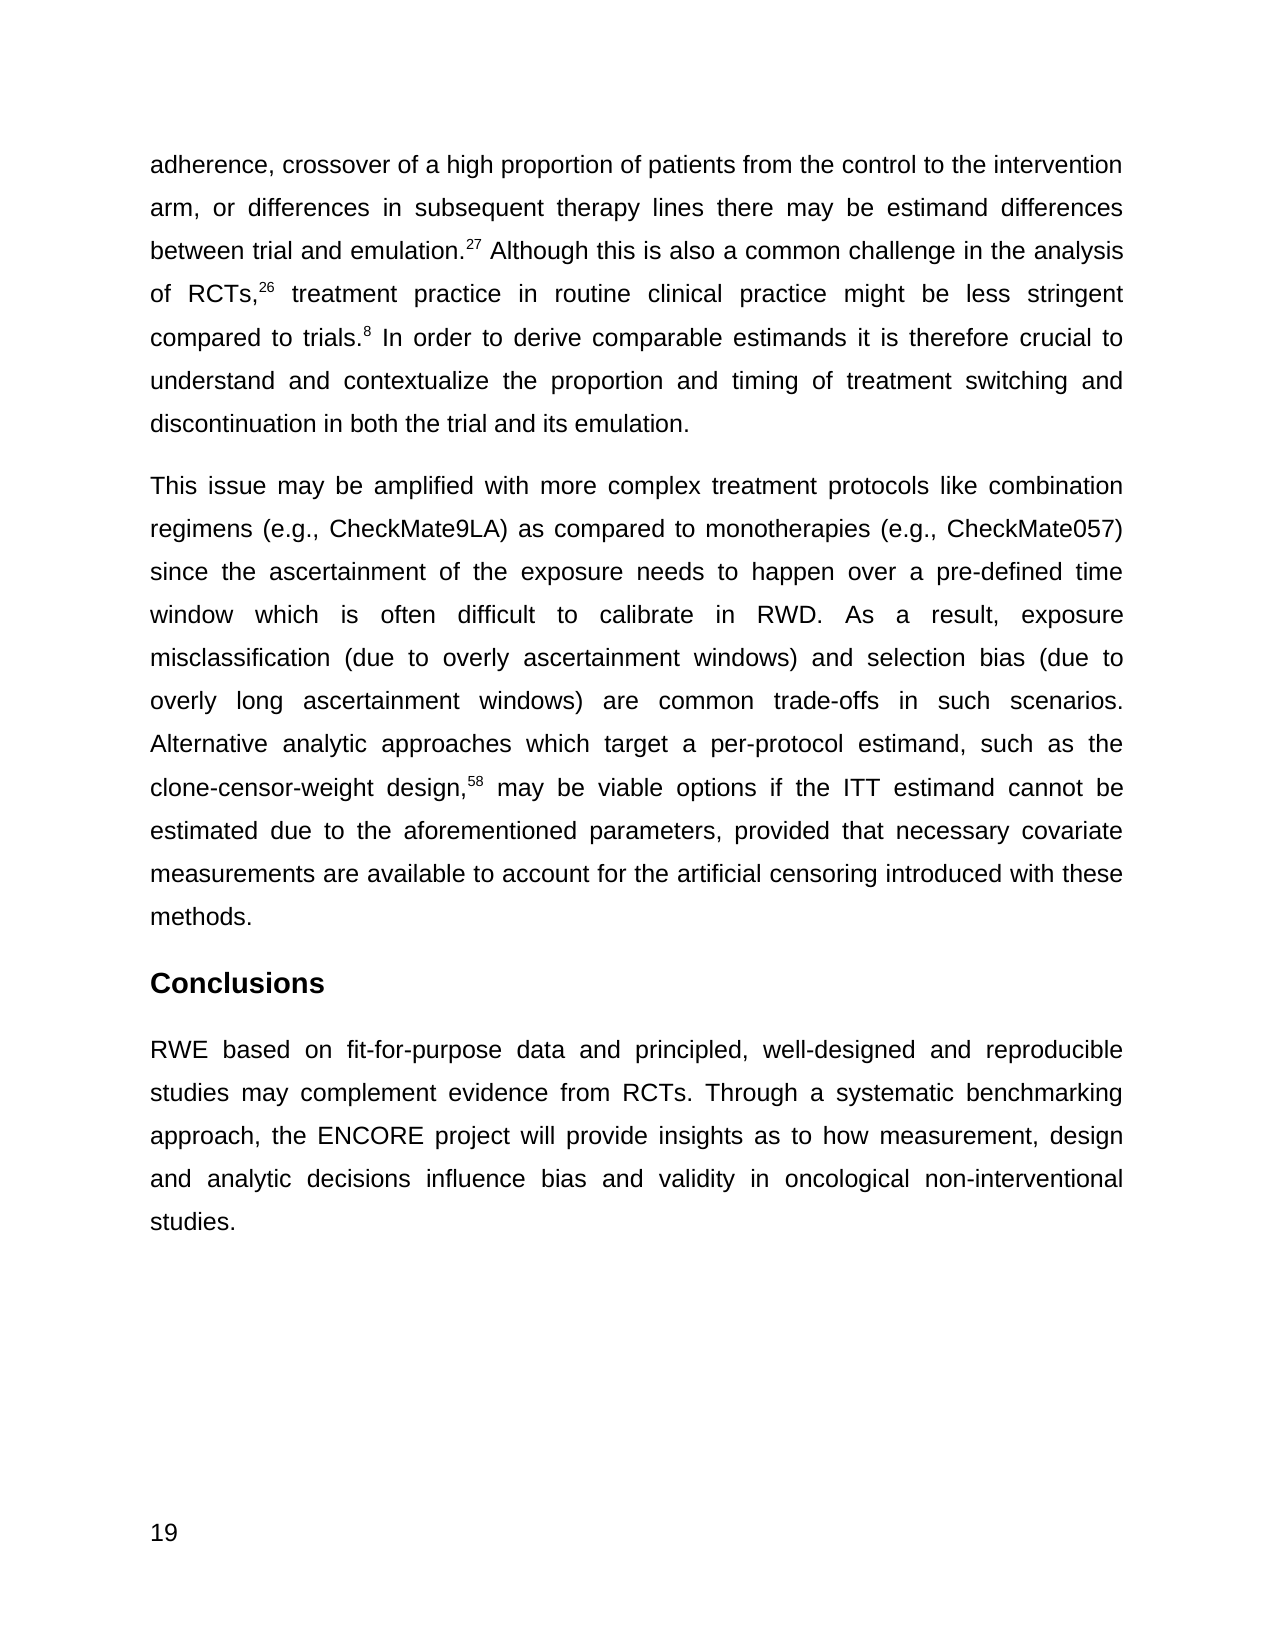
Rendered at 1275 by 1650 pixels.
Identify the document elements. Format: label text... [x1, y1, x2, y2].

text This issue may be amplified with more complex treatment protocols like combination regimens (e.g., CheckMate9LA) as compared to monotherapies (e.g., CheckMate057) since the ascertainment of the exposure needs to happen over a pre-defined time window which is often difficult to calibrate in RWD. As a result, exposure misclassification (due to overly ascertainment windows) and selection bias (due to overly long ascertainment windows) are common trade-offs in such scenarios. Alternative analytic approaches which target a per-protocol estimand, such as the clone-censor-weight design,58 may be viable options if the ITT estimand cannot be estimated due to the aforementioned parameters, provided that necessary covariate measurements are available to account for the artificial censoring introduced with these methods. [150, 471, 1125, 931]
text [150, 150, 1125, 437]
subtitle Conclusions [150, 966, 1125, 999]
text RWE based on fit-for-purpose data and principled, well-designed and reproducible studies may complement evidence from RCTs. Through a systematic benchmarking approach, the ENCORE project will provide insights as to how measurement, design and analytic decisions influence bias and validity in oncological non-interventional studies. [150, 1035, 1125, 1236]
